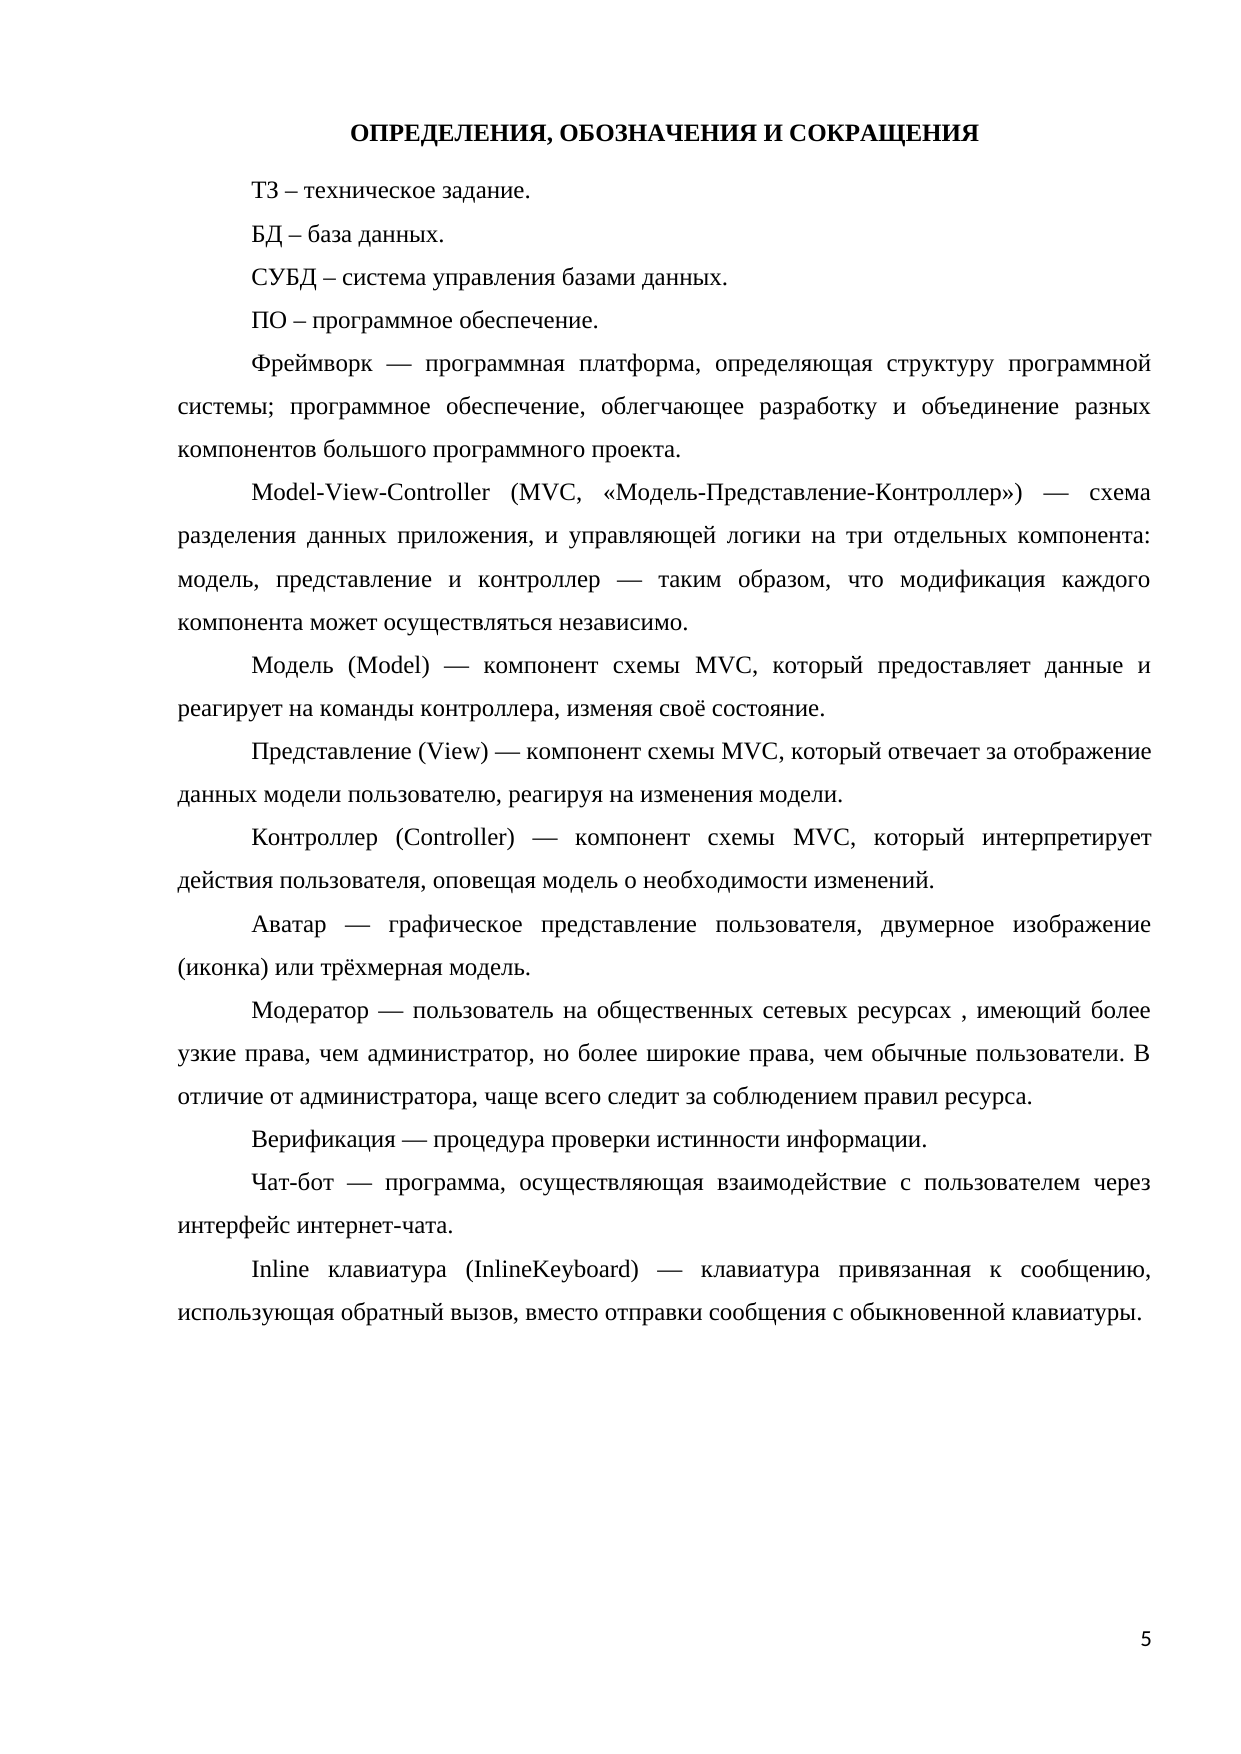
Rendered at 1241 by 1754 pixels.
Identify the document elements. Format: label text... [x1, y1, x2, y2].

text Верификация — процедура проверки истинности информации. [177, 1124, 1152, 1153]
text ТЗ – техническое задание. [177, 176, 1152, 204]
text Model-View-Controller (MVC, «Модель-Представление-Контроллер») — схема разделения данных приложения, и управляющей логики на три отдельных компонента: модель, представление и контроллер — таким образом, что модификация каждого компонента может осуществляться независимо. [177, 477, 1152, 636]
text Модератор — пользователь на общественных сетевых ресурсах , имеющий более узкие права, чем администратор, но более широкие права, чем обычные пользователи. В отличие от администратора, чаще всего следит за соблюдением правил ресурса. [177, 995, 1152, 1110]
text Чат-бот — программа, осуществляющая взаимодействие с пользователем через интерфейс интернет-чата. [177, 1167, 1152, 1239]
text Фреймворк — программная платформа, определяющая структуру программной системы; программное обеспечение, облегчающее разработку и объединение разных компонентов большого программного проекта. [177, 348, 1152, 463]
text Представление (View) — компонент схемы MVC, который отвечает за отображение данных модели пользователю, реагируя на изменения модели. [177, 736, 1152, 808]
text СУБД – система управления базами данных. [177, 262, 1152, 291]
text ПО – программное обеспечение. [177, 305, 1152, 334]
text БД – база данных. [177, 219, 1152, 247]
text ОПРЕДЕЛЕНИЯ, ОБОЗНАЧЕНИЯ И СОКРАЩЕНИЯ [177, 118, 1152, 147]
text Inline клавиатура (InlineKeyboard) — клавиатура привязанная к сообщению, использующая обратный вызов, вместо отправки сообщения с обыкновенной клавиатуры. [177, 1254, 1152, 1326]
text Модель (Model) — компонент схемы MVC, который предоставляет данные и реагирует на команды контроллера, изменяя своё состояние. [177, 650, 1152, 722]
text Аватар — графическое представление пользователя, двумерное изображение (иконка) или трёхмерная модель. [177, 909, 1152, 981]
text Контроллер (Controller) — компонент схемы MVC, который интерпретирует действия пользователя, оповещая модель о необходимости изменений. [177, 822, 1152, 894]
